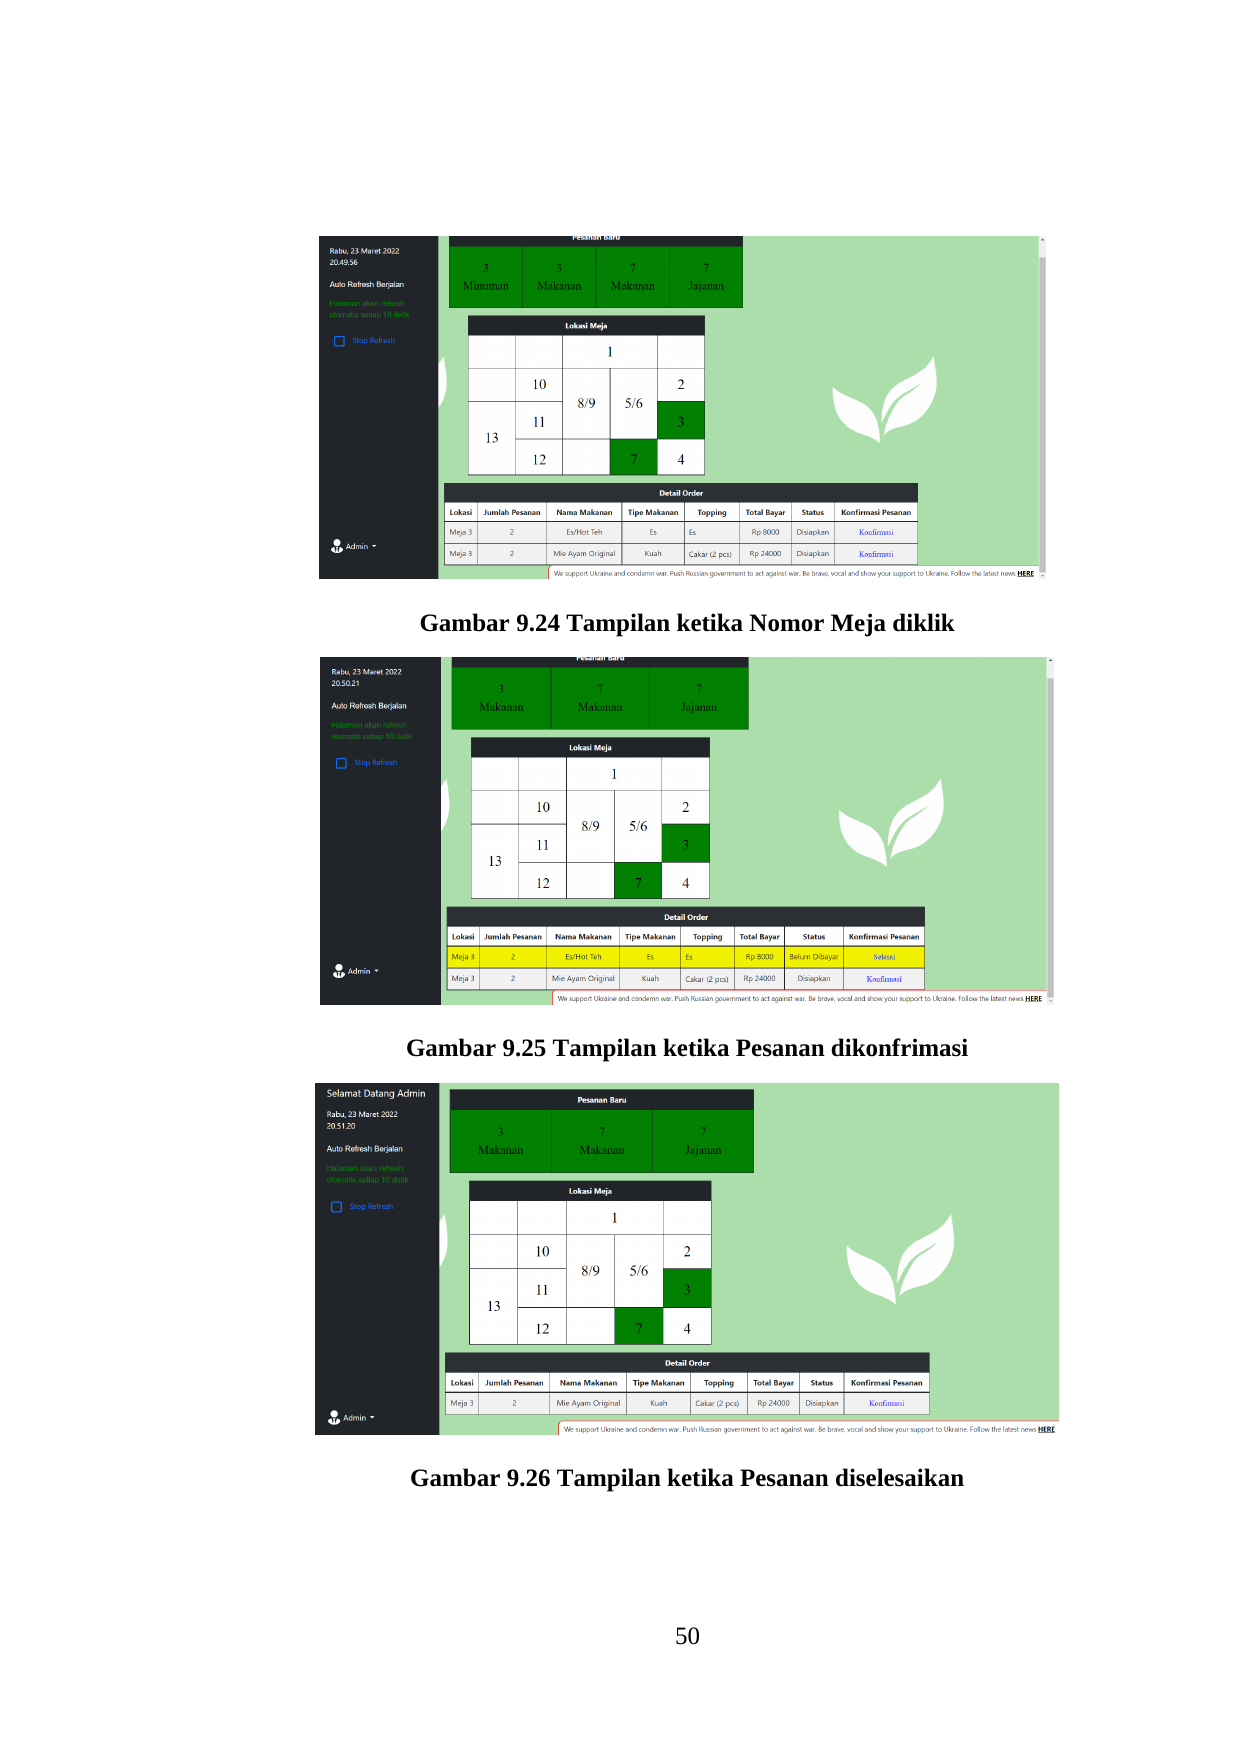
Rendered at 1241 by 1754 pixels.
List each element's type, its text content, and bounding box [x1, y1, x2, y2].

picture [315, 1083, 1059, 1435]
picture [319, 236, 1046, 579]
picture [320, 657, 1054, 1005]
